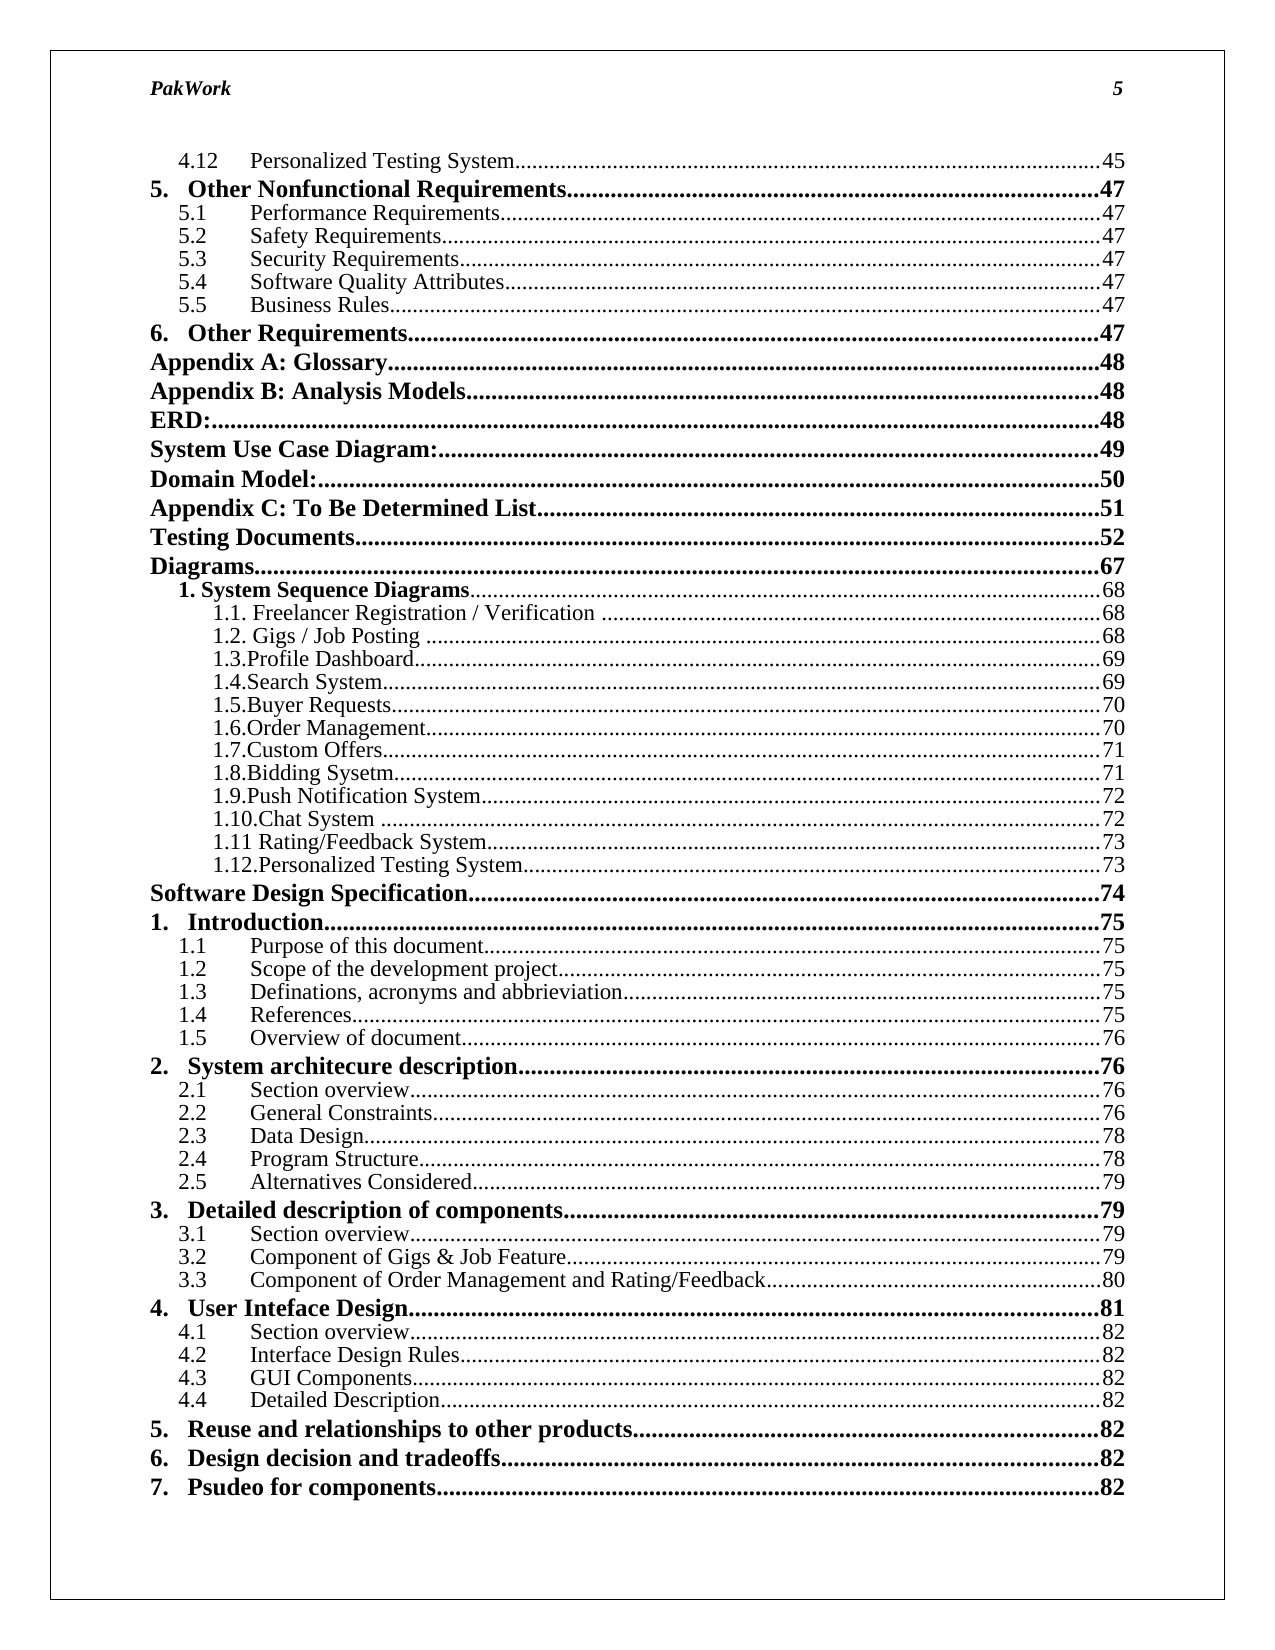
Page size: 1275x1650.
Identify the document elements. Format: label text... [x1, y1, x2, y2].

text 4.3 GUI Components 82 [178, 1367, 1125, 1389]
text 1.10.Chat System 72 [178, 808, 1125, 831]
text 1.2 Scope of the development project 75 [178, 958, 1125, 981]
text 5.4 Software Quality Attributes 47 [178, 271, 1125, 294]
text 2.4 Program Structure 78 [178, 1148, 1125, 1171]
text Diagrams 67 [150, 556, 1125, 579]
text 2.3 Data Design 78 [178, 1125, 1125, 1148]
text 1. Introduction 75 [150, 912, 1125, 935]
text 1.9.Push Notification System 72 [178, 785, 1125, 808]
text 4.2 Interface Design Rules 82 [178, 1344, 1125, 1367]
text System Use Case Diagram: 49 [150, 439, 1125, 462]
text Appendix C: To Be Determined List 51 [150, 498, 1125, 521]
text 1.11 Rating/Feedback System 73 [178, 831, 1125, 854]
text 3.1 Section overview 79 [178, 1223, 1125, 1246]
text 1.8.Bidding Sysetm 71 [178, 762, 1125, 785]
text 1.2. Gigs / Job Posting 68 [178, 625, 1125, 648]
text 5. Other Nonfunctional Requirements 47 [150, 179, 1125, 202]
text 1. System Sequence Diagrams 68 [178, 579, 1125, 602]
text 1.7.Custom Offers 71 [178, 739, 1125, 762]
text 1.5.Buyer Requests 70 [178, 694, 1125, 717]
text Software Design Specification 74 [150, 883, 1125, 906]
text 7. Psudeo for components 82 [150, 1477, 1125, 1500]
text 4.4 Detailed Description 82 [178, 1389, 1125, 1412]
text Testing Documents 52 [150, 527, 1125, 550]
text 2.2 General Constraints 76 [178, 1102, 1125, 1125]
text 5.2 Safety Requirements 47 [178, 225, 1125, 248]
text 5.1 Performance Requirements 47 [178, 202, 1125, 225]
text ERD: 48 [150, 410, 1125, 433]
text 1.5 Overview of document 76 [178, 1027, 1125, 1050]
text 5.3 Security Requirements 47 [178, 248, 1125, 271]
text 1.3 Definations, acronyms and abbrieviation 75 [178, 981, 1125, 1004]
text 1.4 References 75 [178, 1004, 1125, 1027]
text 4.12 Personalized Testing System 45 [178, 150, 1125, 173]
text 3. Detailed description of components 79 [150, 1200, 1125, 1223]
text 5. Reuse and relationships to other products 82 [150, 1419, 1125, 1442]
text 1.12.Personalized Testing System 73 [178, 854, 1125, 877]
text 6. Design decision and tradeoffs 82 [150, 1448, 1125, 1471]
text Appendix B: Analysis Models 48 [150, 381, 1125, 404]
text 3.2 Component of Gigs & Job Feature 79 [178, 1246, 1125, 1269]
text 5.5 Business Rules 47 [178, 294, 1125, 317]
text 3.3 Component of Order Management and Rating/Feedback 80 [178, 1269, 1125, 1292]
text 1.3.Profile Dashboard 69 [178, 648, 1125, 671]
text 2.5 Alternatives Considered 79 [178, 1171, 1125, 1194]
text 1.4.Search System 69 [178, 671, 1125, 694]
text 1.6.Order Management 70 [178, 717, 1125, 739]
text 1.1 Purpose of this document 75 [178, 935, 1125, 958]
text 4.1 Section overview 82 [178, 1321, 1125, 1344]
text 4. User Inteface Design 81 [150, 1298, 1125, 1321]
text 1.1. Freelancer Registration / Verification 68 [178, 602, 1125, 625]
text 2. System architecure description 76 [150, 1056, 1125, 1079]
text 6. Other Requirements 47 [150, 323, 1125, 346]
text Appendix A: Glossary 48 [150, 352, 1125, 375]
text Domain Model: 50 [150, 469, 1125, 492]
text 2.1 Section overview 76 [178, 1079, 1125, 1102]
